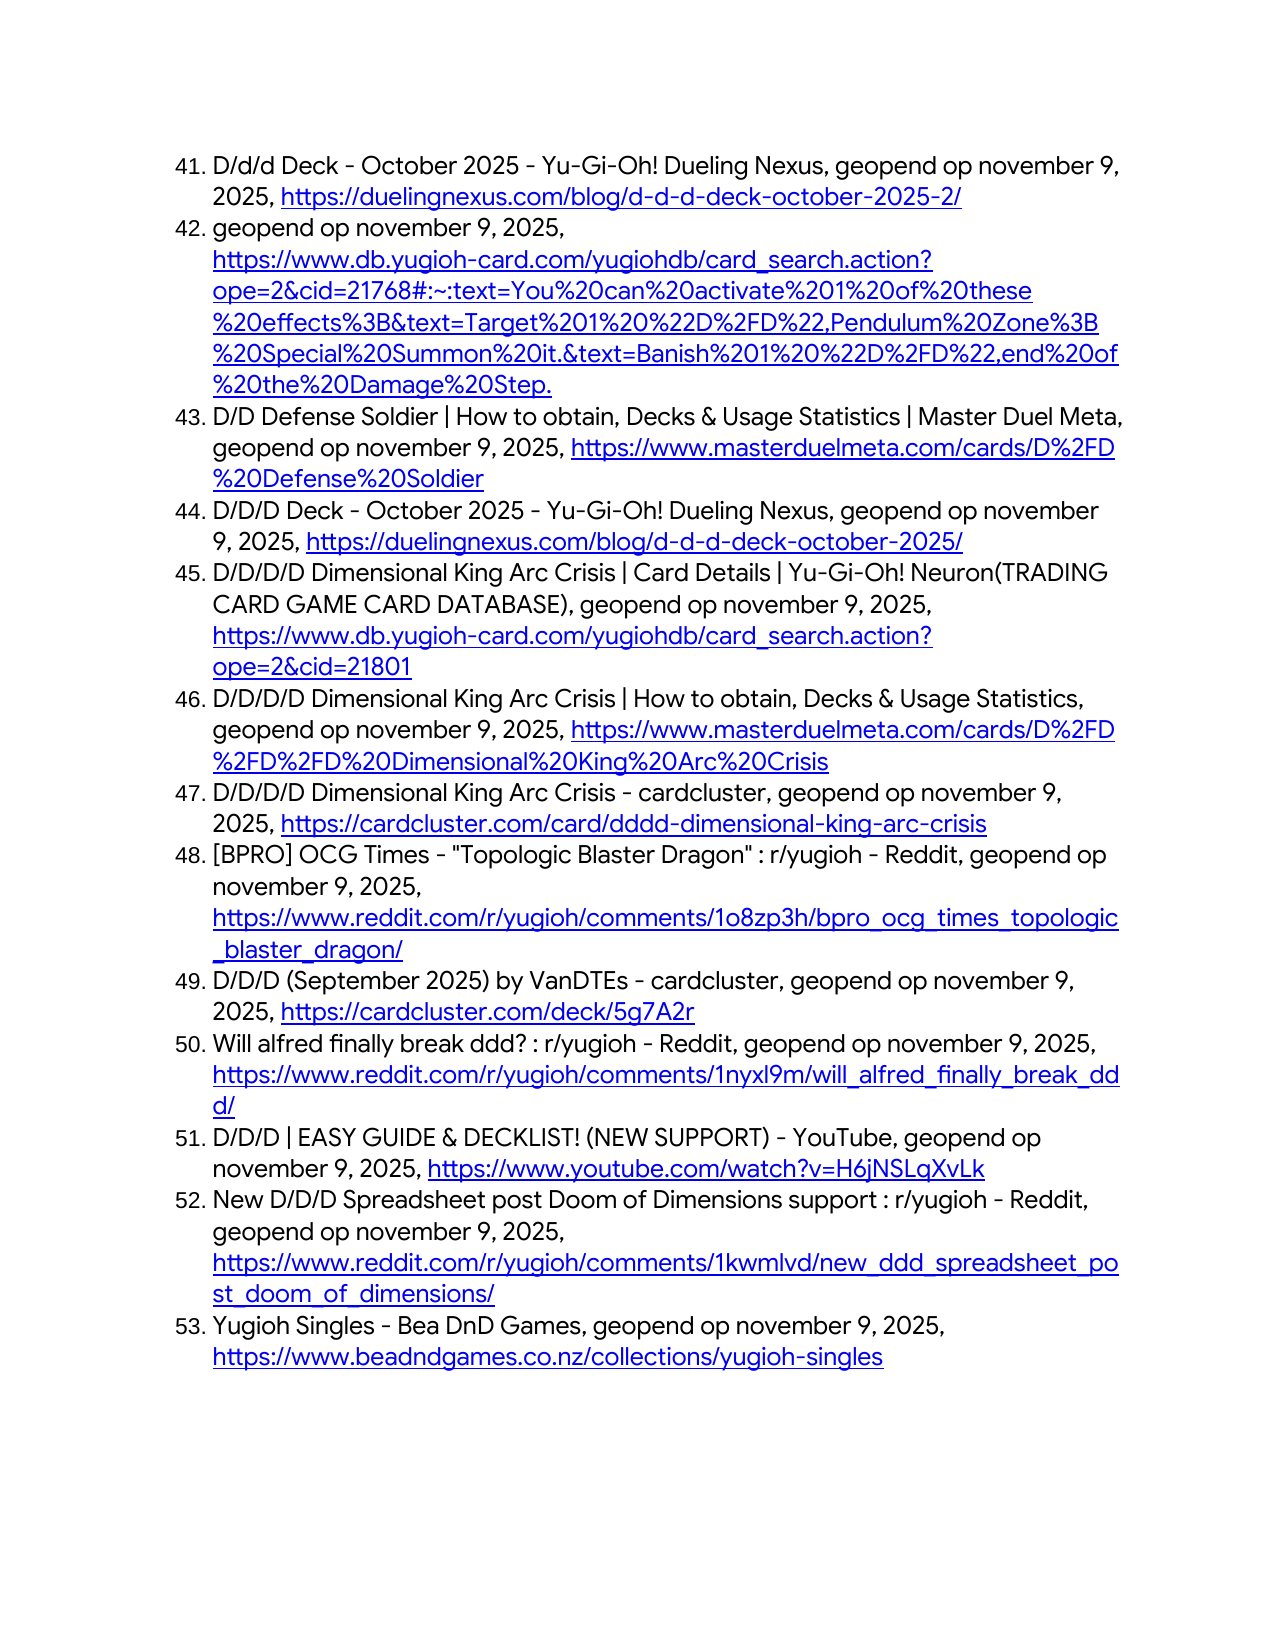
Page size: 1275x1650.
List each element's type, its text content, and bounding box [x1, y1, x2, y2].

list D/D/D/D Dimensional King Arc Crisis | Card Details | Yu-Gi-Oh! Neuron(TRADING CARD GAME CARD DATABASE), geopend op november 9, 2025, https://www.db.yugioh-card.com/yugiohdb/card_search.action?ope=2&cid=21801 [175, 558, 1125, 683]
list D/D/D | EASY GUIDE & DECKLIST! (NEW SUPPORT) - YouTube, geopend op november 9, 2025, https://www.youtube.com/watch?v=H6jNSLqXvLk [175, 1122, 1125, 1185]
list geopend op november 9, 2025, https://www.db.yugioh-card.com/yugiohdb/card_search.action?ope=2&cid=21768#:~:text=You%20can%20activate%201%20of%20these%20effects%3B&text=Target%201%20%22D%2FD%22,Pendulum%20Zone%3B%20Special%20Summon%20it.&text=Banish%201%20%22D%2FD%22,end%20of%20the%20Damage%20Step. [175, 213, 1125, 401]
list Will alfred finally break ddd? : r/yugioh - Reddit, geopend op november 9, 2025, https://www.reddit.com/r/yugioh/comments/1nyxl9m/will_alfred_finally_break_ddd/ [175, 1028, 1125, 1122]
list Yugioh Singles - Bea DnD Games, geopend op november 9, 2025, https://www.beadndgames.co.nz/collections/yugioh-singles [175, 1310, 1125, 1373]
list D/D/D/D Dimensional King Arc Crisis - cardcluster, geopend op november 9, 2025, https://cardcluster.com/card/dddd-dimensional-king-arc-crisis [175, 777, 1125, 840]
list D/D/D/D Dimensional King Arc Crisis | How to obtain, Decks & Usage Statistics, geopend op november 9, 2025, https://www.masterduelmeta.com/cards/D%2FD%2FD%2FD%20Dimensional%20King%20Arc%20Crisis [175, 683, 1125, 777]
list D/d/d Deck - October 2025 - Yu-Gi-Oh! Dueling Nexus, geopend op november 9, 2025, https://duelingnexus.com/blog/d-d-d-deck-october-2025-2/ [175, 150, 1125, 213]
list D/D/D (September 2025) by VanDTEs - cardcluster, geopend op november 9, 2025, https://cardcluster.com/deck/5g7A2r [175, 965, 1125, 1028]
list D/D/D Deck - October 2025 - Yu-Gi-Oh! Dueling Nexus, geopend op november 9, 2025, https://duelingnexus.com/blog/d-d-d-deck-october-2025/ [175, 495, 1125, 558]
list [BPRO] OCG Times - "Topologic Blaster Dragon" : r/yugioh - Reddit, geopend op november 9, 2025, https://www.reddit.com/r/yugioh/comments/1o8zp3h/bpro_ocg_times_topologic_blaster_dragon/ [175, 840, 1125, 965]
list D/D Defense Soldier | How to obtain, Decks & Usage Statistics | Master Duel Meta, geopend op november 9, 2025, https://www.masterduelmeta.com/cards/D%2FD%20Defense%20Soldier [175, 401, 1125, 495]
list New D/D/D Spreadsheet post Doom of Dimensions support : r/yugioh - Reddit, geopend op november 9, 2025, https://www.reddit.com/r/yugioh/comments/1kwmlvd/new_ddd_spreadsheet_post_doom_of_dimensions/ [175, 1185, 1125, 1310]
